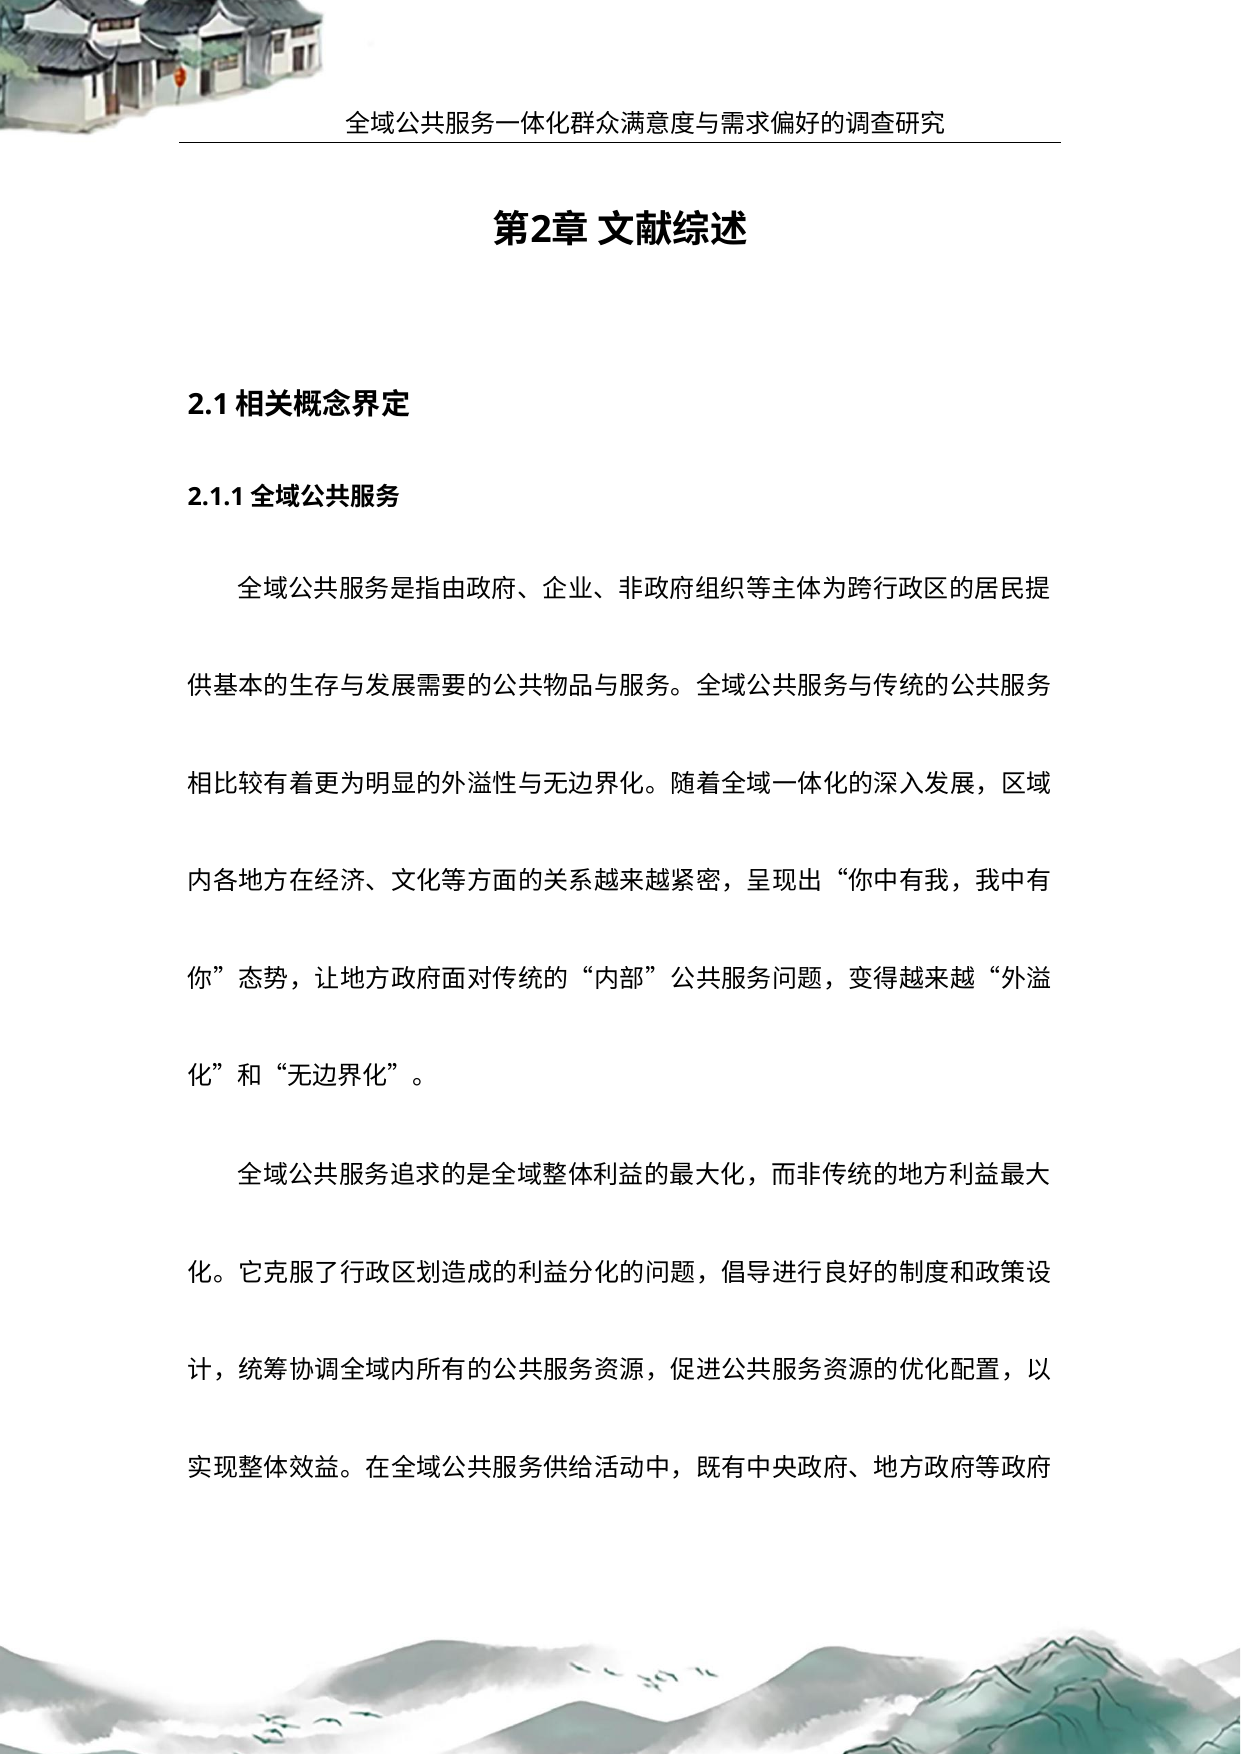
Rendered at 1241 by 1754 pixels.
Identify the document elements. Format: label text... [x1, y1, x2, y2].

subtitle 文献综述 [187, 194, 1053, 259]
subtitle 2.1.1全域公共服务 [187, 462, 1053, 527]
text 全域公共服务是指由政府、企业、非政府组织等主体为跨行政区的居民提供基本的生存与发展需要的公共物品与服务。全域公共服务与传统的公共服务相比较有着更为明显的外溢性与无边界化。随着全域一体化的深入发展，区域内各地方在经济、文化等方面的关系越来越紧密，呈现出“你中有我，我中有你”态势，让地方政府面对传统的“内部”公共服务问题，变得越来越“外溢化”和“无边界化”。 [187, 554, 1053, 1106]
picture [0, 0, 1241, 1754]
subtitle 2.1相关概念界定 [187, 369, 1053, 434]
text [187, 1141, 1053, 1498]
